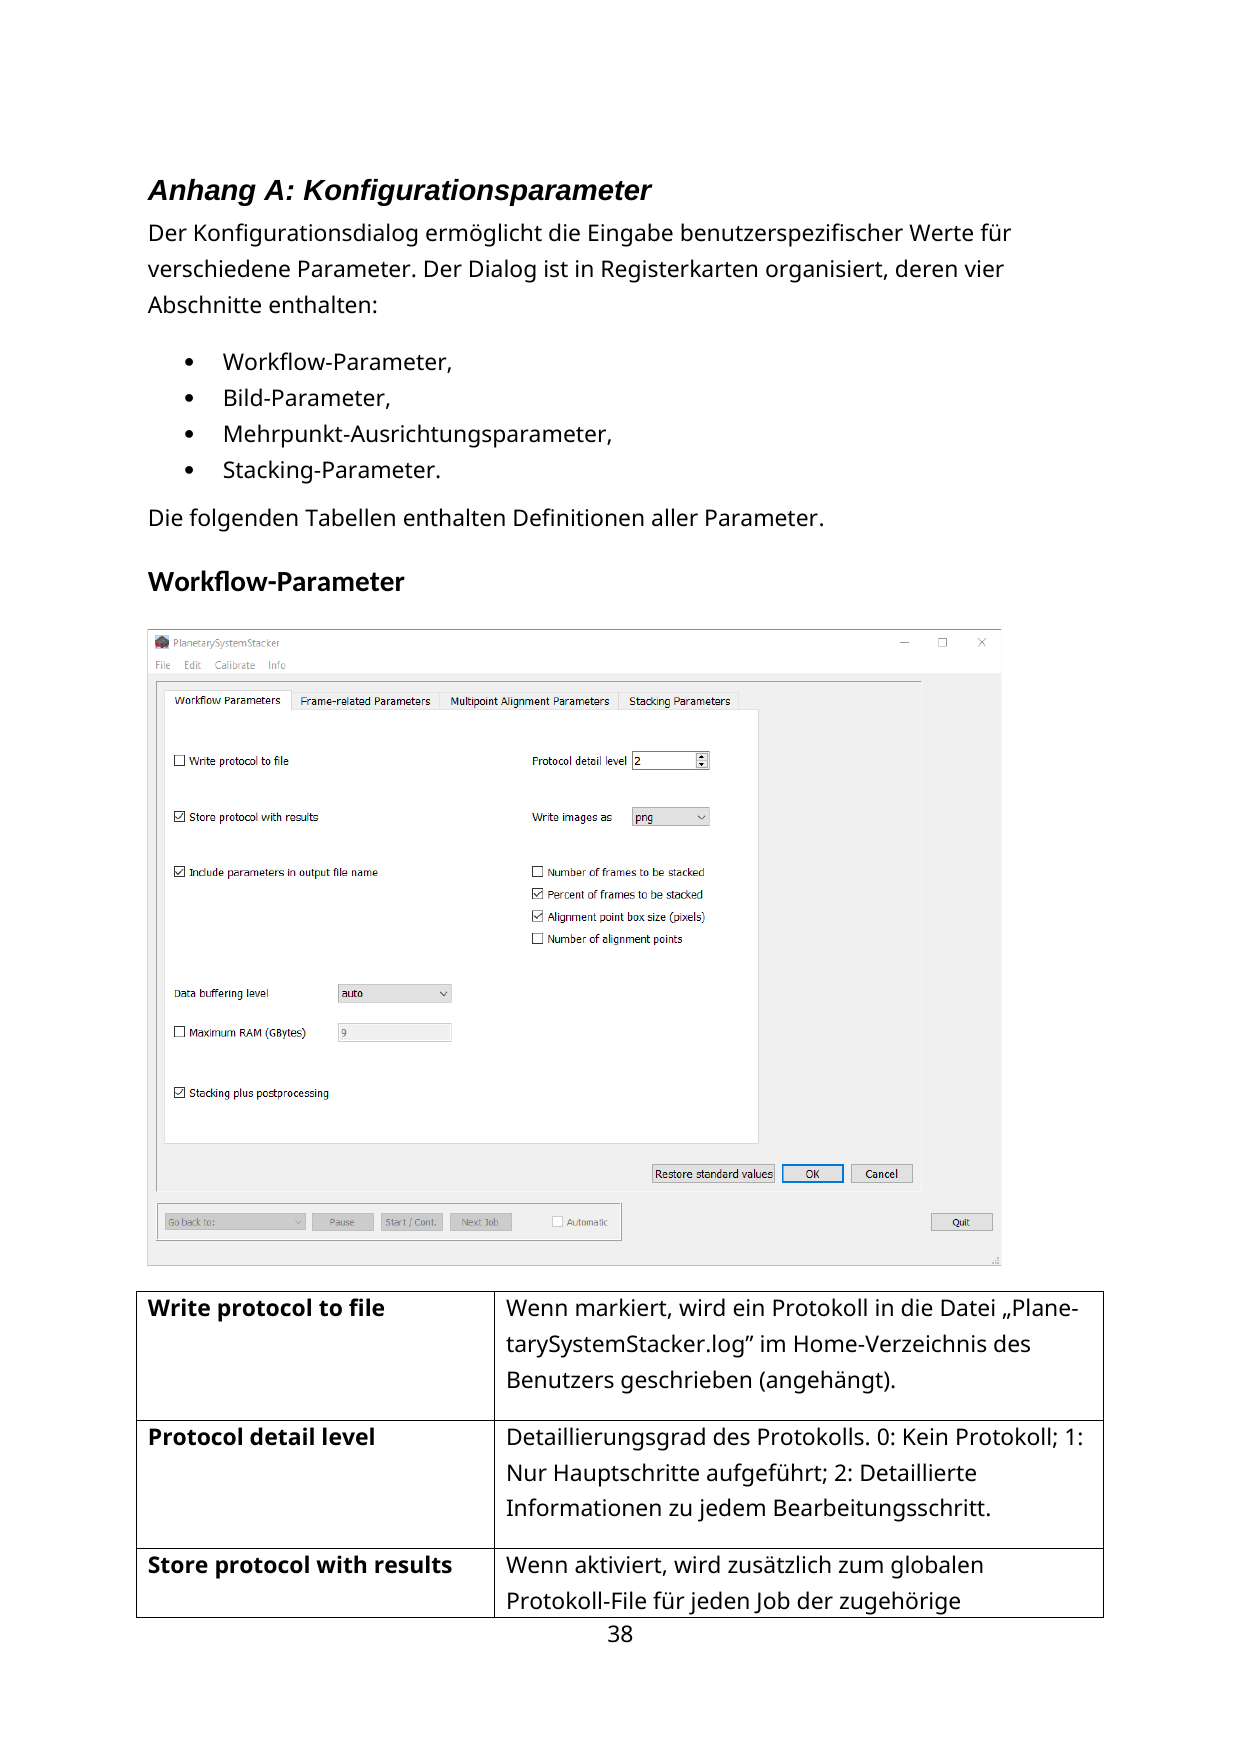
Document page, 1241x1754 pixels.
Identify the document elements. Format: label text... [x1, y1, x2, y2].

subtitle Anhang A: Konfigurationsparameter [148, 173, 1093, 206]
table_header Write protocol to file [137, 1292, 494, 1419]
subtitle Workflow-Parameter [148, 563, 1093, 599]
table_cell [137, 1549, 494, 1617]
table_cell Detaillierungsgrad des Protokolls. 0: Kein Protokoll; 1: Nur Hauptschritte aufgeführt; 2: Detaillierte Informationen zu jedem Bearbeitungsschritt. [495, 1421, 1103, 1548]
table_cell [495, 1549, 1103, 1617]
text Die folgenden Tabellen enthalten Definitionen aller Parameter. [148, 502, 1093, 533]
table_cell Protocol detail level [137, 1421, 494, 1548]
list Stacking-Parameter. [185, 454, 1093, 485]
text Der Konfigurationsdialog ermöglicht die Eingabe benutzerspezifischer Werte für verschiedene Parameter. Der Dialog ist in Registerkarten organisiert, deren vier Abschnitte enthalten: [148, 217, 1093, 321]
list Mehrpunkt-Ausrichtungsparameter, [185, 418, 1093, 449]
list Bild-Parameter, [185, 382, 1093, 413]
list Workflow-Parameter, [185, 346, 1093, 377]
picture [147, 629, 1002, 1266]
table_header Wenn markiert, wird ein Protokoll in die Datei „Plane-tarySystemStacker.log” im Home-Verzeichnis des Benutzers geschrieben (angehängt). [495, 1292, 1103, 1419]
